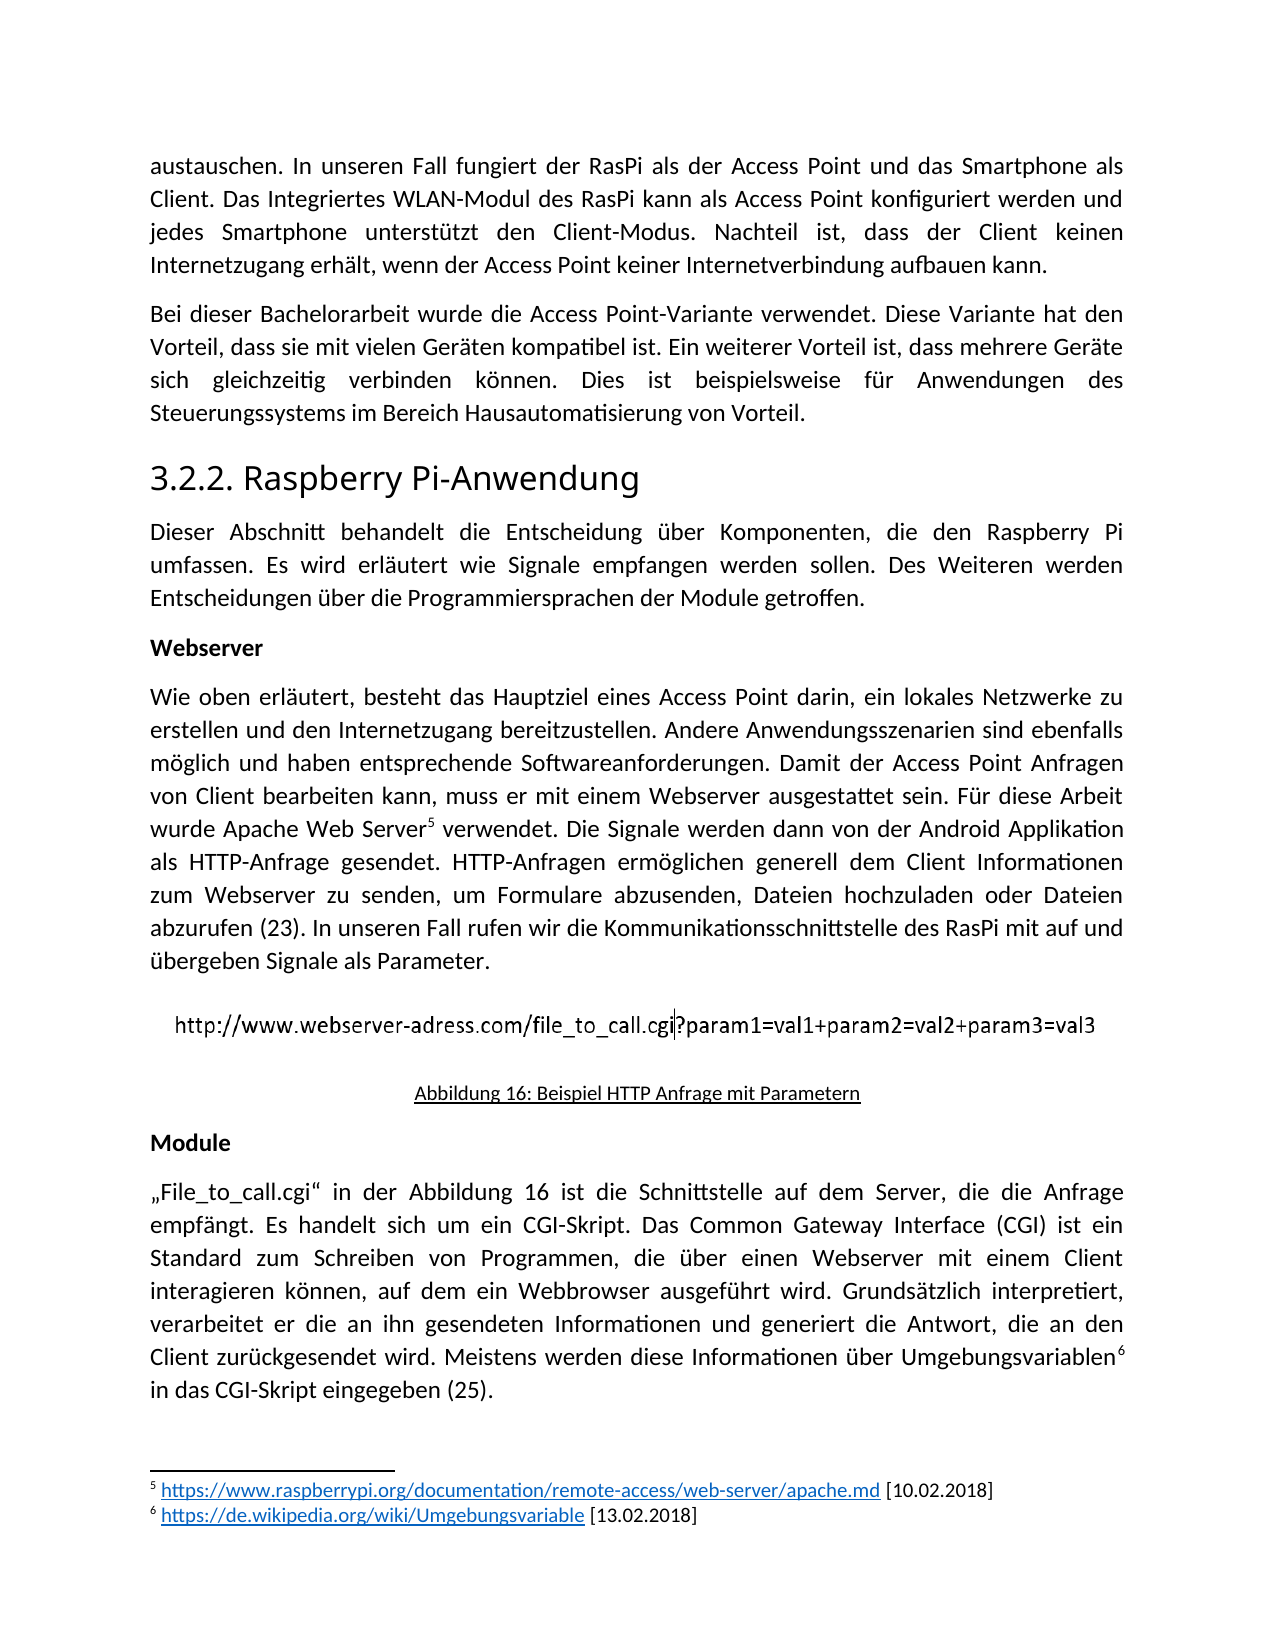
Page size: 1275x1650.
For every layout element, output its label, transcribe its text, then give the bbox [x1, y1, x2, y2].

text Abbildung 16: Beispiel HTTP Anfrage mit Parametern [150, 1081, 1125, 1106]
picture [150, 994, 1116, 1062]
text „File_to_call.cgi“ in der Abbildung 16 ist die Schnittstelle auf dem Server, die die Anfrage empfängt. Es handelt sich um ein CGI-Skript. Das Common Gateway Interface (CGI) ist ein Standard zum Schreiben von Programmen, die über einen Webserver mit einem Client interagieren können, auf dem ein Webbrowser ausgeführt wird. Grundsätzlich interpretiert, verarbeitet er die an ihn gesendeten Informationen und generiert die Antwort, die an den Client zurückgesendet wird. Meistens werden diese Informationen über Umgebungsvariablen in das CGI-Skript eingegeben . [150, 1176, 1125, 1404]
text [150, 150, 1125, 279]
text Bei dieser Bachelorarbeit wurde die Access Point-Variante verwendet. Diese Variante hat den Vorteil, dass sie mit vielen Geräten kompatibel ist. Ein weiterer Vorteil ist, dass mehrere Geräte sich gleichzeitig verbinden können. Dies ist beispielsweise für Anwendungen des Steuerungssystems im Bereich Hausautomatisierung von Vorteil. [150, 298, 1125, 428]
text Wie oben erläutert, besteht das Hauptziel eines Access Point darin, ein lokales Netzwerke zu erstellen und den Internetzugang bereitzustellen. Andere Anwendungsszenarien sind ebenfalls möglich und haben entsprechende Softwareanforderungen. Damit der Access Point Anfragen von Client bearbeiten kann, muss er mit einem Webserver ausgestattet sein. Für diese Arbeit wurde Apache Web Server verwendet. Die Signale werden dann von der Android Applikation als HTTP-Anfrage gesendet. HTTP-Anfragen ermöglichen generell dem Client Informationen zum Webserver zu senden, um Formulare abzusenden, Dateien hochzuladen oder Dateien abzurufen . In unseren Fall rufen wir die Kommunikationsschnittstelle des RasPi mit auf und übergeben Signale als Parameter. [150, 681, 1125, 975]
subtitle Raspberry Pi-Anwendung [150, 455, 1125, 500]
text Webserver [150, 632, 1125, 662]
text Module [150, 1127, 1125, 1157]
text Dieser Abschnitt behandelt die Entscheidung über Komponenten, die den Raspberry Pi umfassen. Es wird erläutert wie Signale empfangen werden sollen. Des Weiteren werden Entscheidungen über die Programmiersprachen der Module getroffen. [150, 516, 1125, 613]
